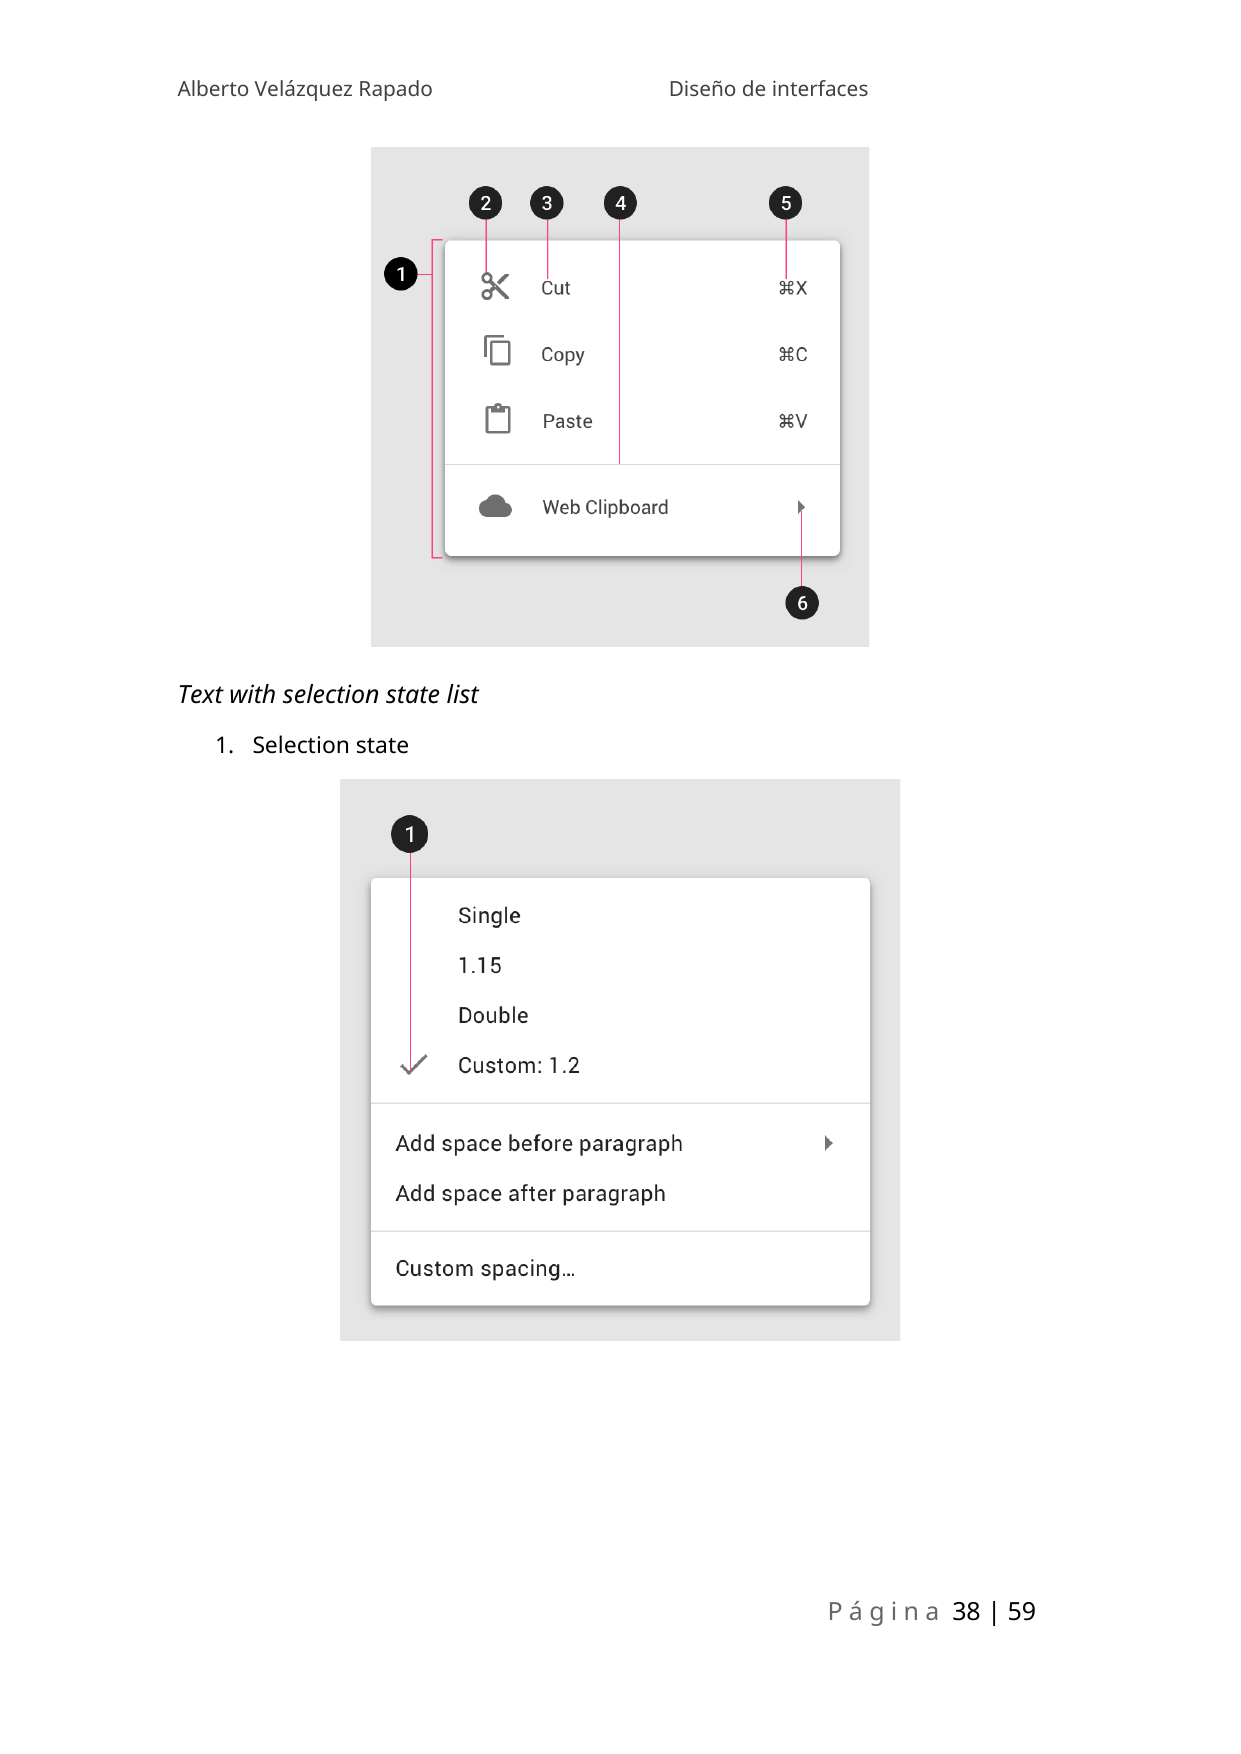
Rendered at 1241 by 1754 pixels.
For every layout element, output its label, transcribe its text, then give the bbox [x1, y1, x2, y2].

picture [370, 147, 870, 647]
list Selection state [215, 729, 1063, 761]
text Text with selection state list [177, 677, 1063, 711]
picture [339, 779, 901, 1341]
